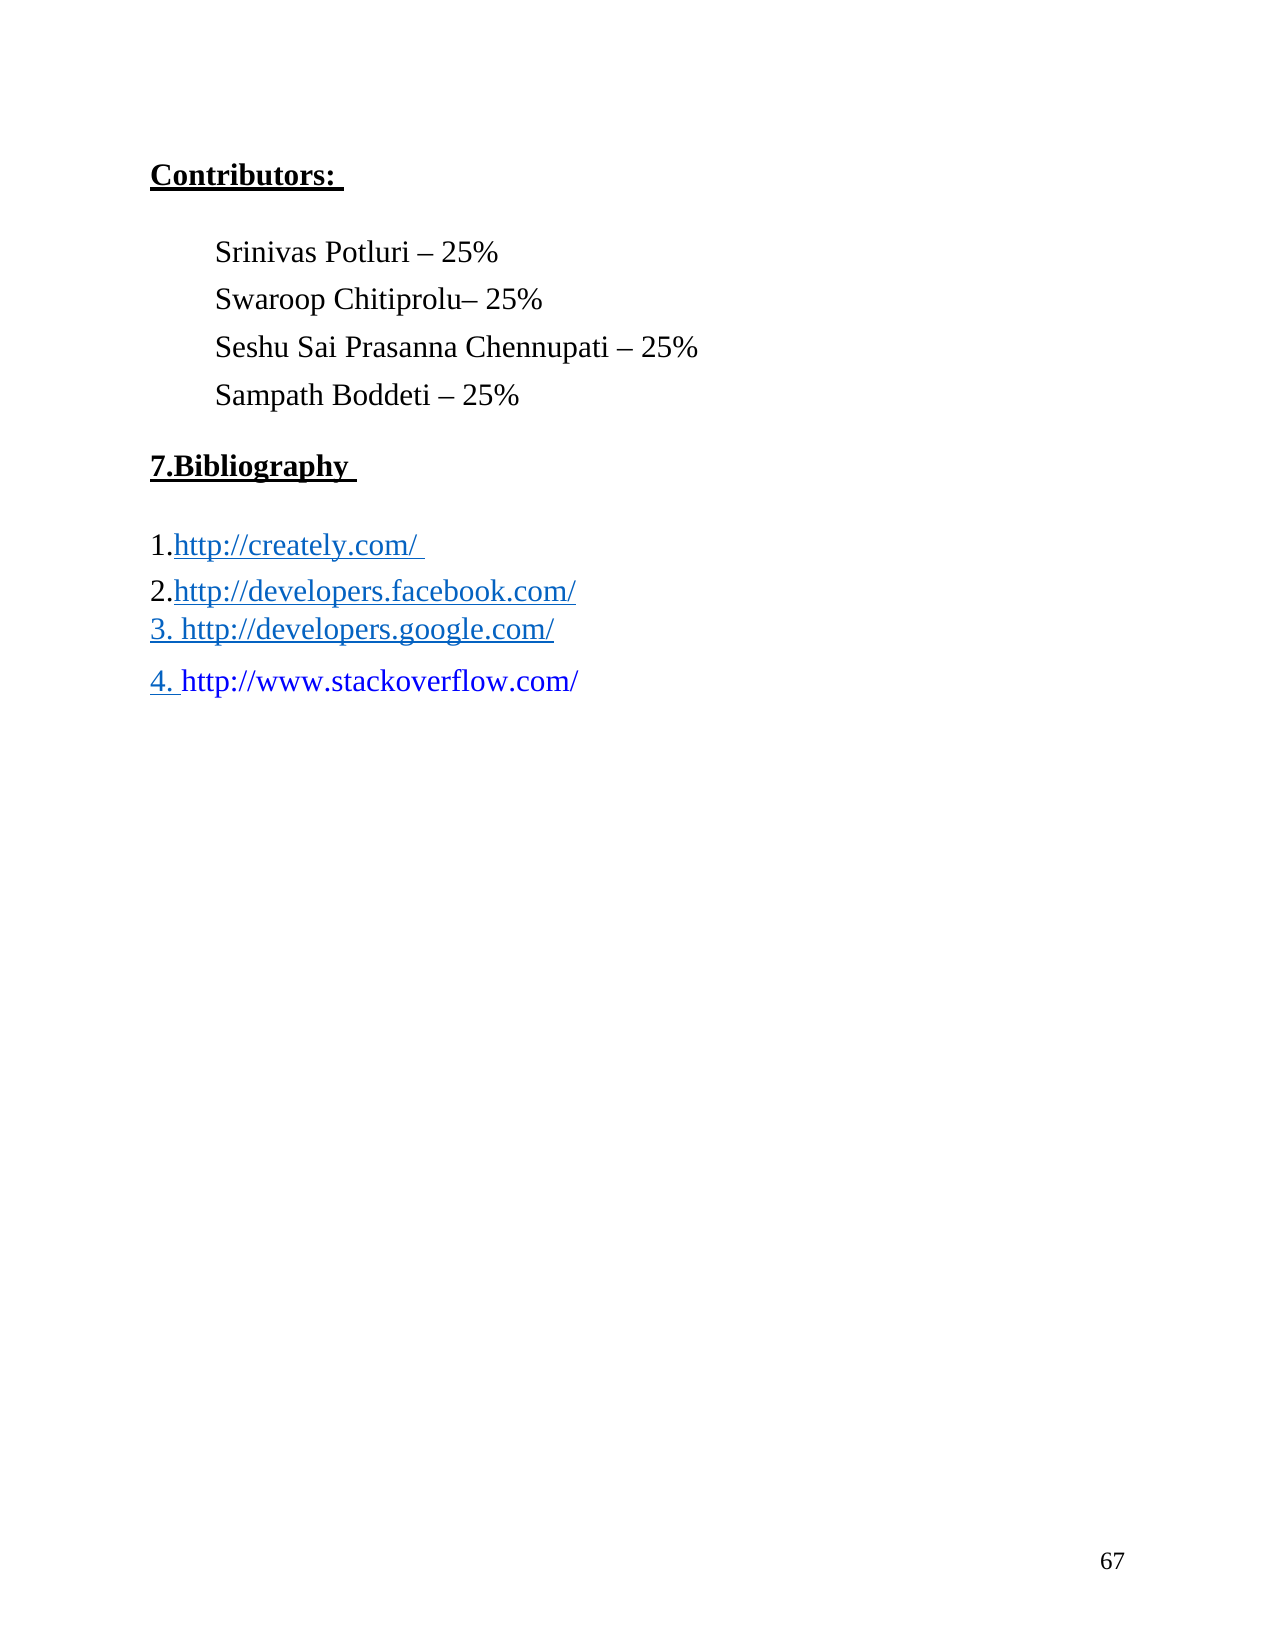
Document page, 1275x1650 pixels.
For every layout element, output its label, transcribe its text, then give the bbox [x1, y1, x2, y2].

text 3. http://developers.google.com/ [150, 618, 1097, 645]
list Seshu Sai Prasanna Chennupati – 25% [150, 328, 1135, 364]
text Contributors: [150, 156, 1097, 192]
text 4. http://www.stackoverflow.com/ [150, 671, 1097, 697]
subtitle 1.http://creately.com/ 2.http://developers.facebook.com/ [150, 527, 578, 608]
list Srinivas Potluri – 25% [150, 233, 1135, 269]
list Sampath Boddeti – 25% [150, 376, 1135, 412]
list Swaroop Chitiprolu– 25% [150, 281, 1135, 316]
text 7.Bibliography [150, 448, 1097, 484]
